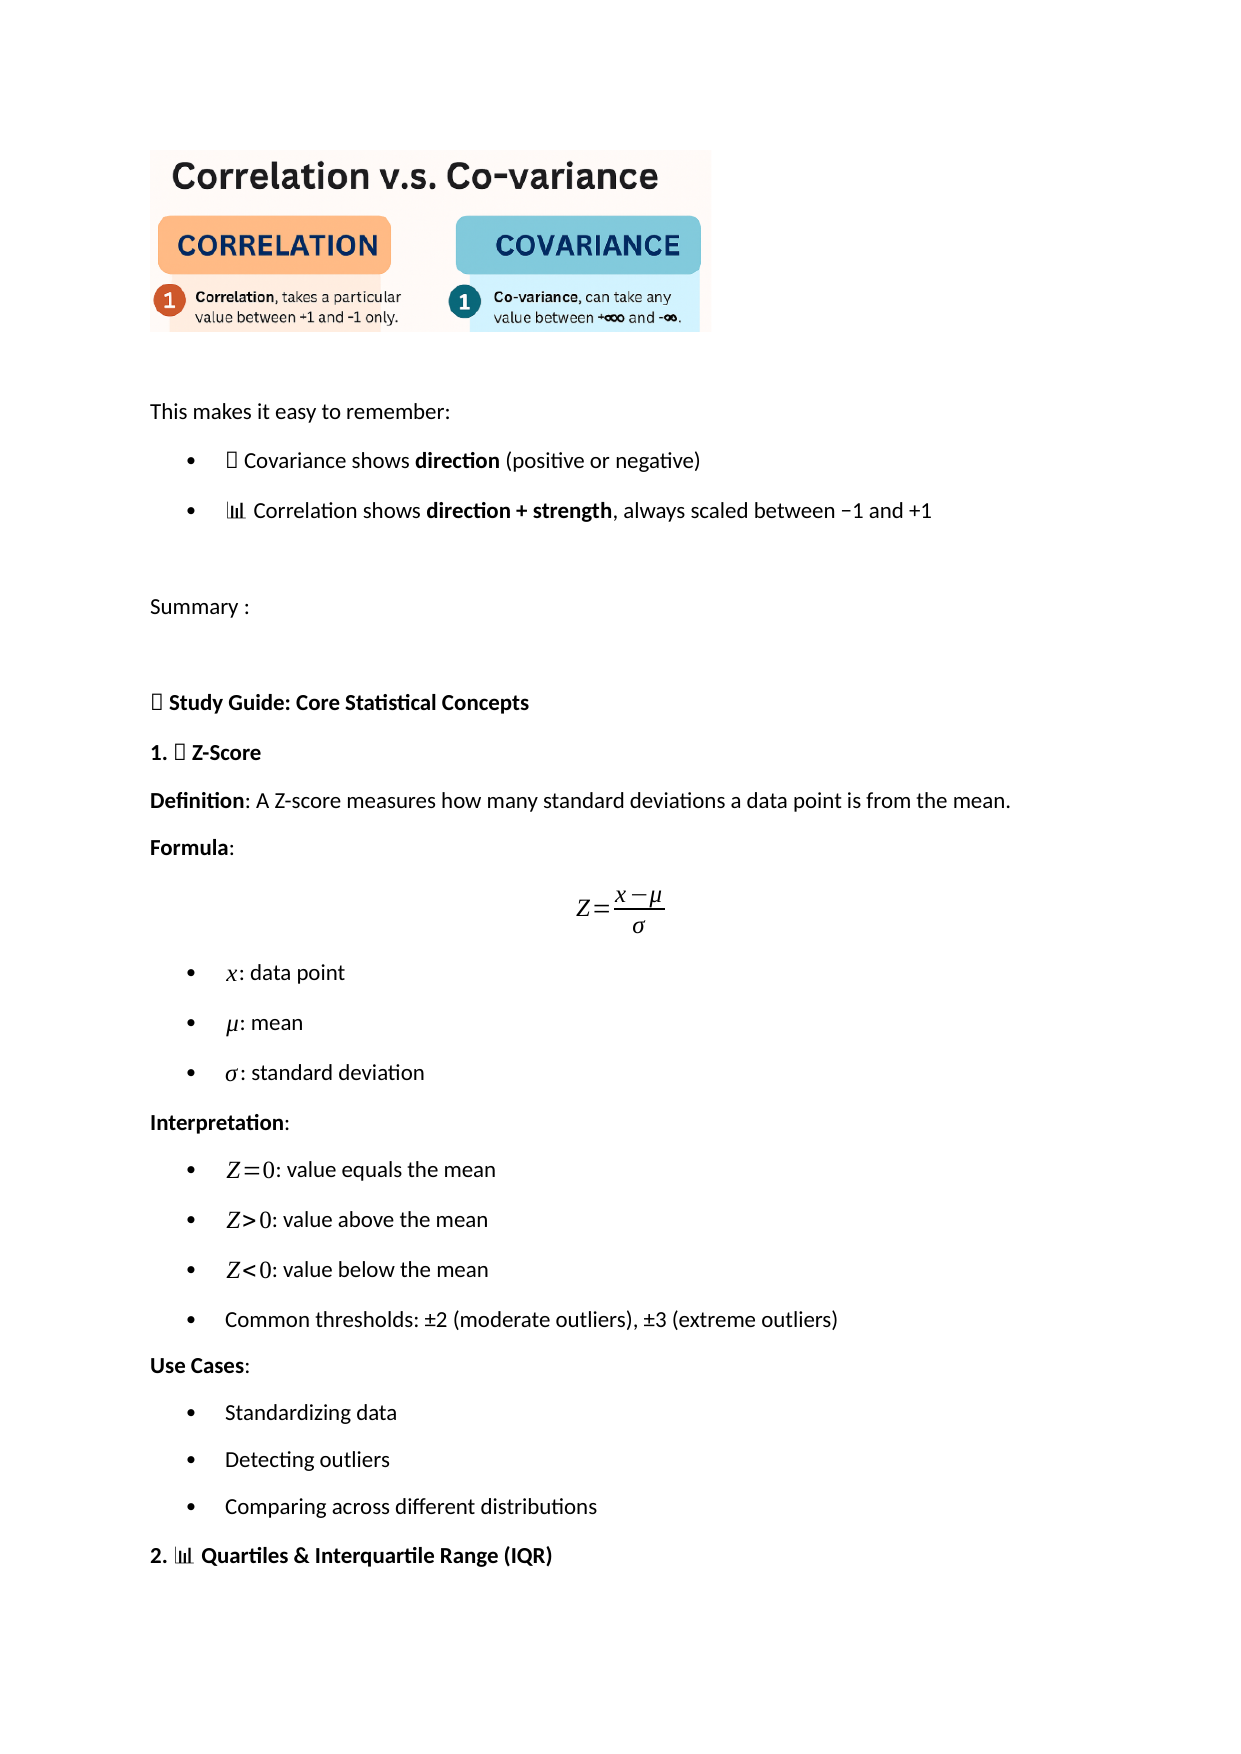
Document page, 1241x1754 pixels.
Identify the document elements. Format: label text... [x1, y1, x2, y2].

text 1. 📏 Z-Score [150, 736, 1090, 767]
list : value below the mean [187, 1255, 1090, 1286]
picture [150, 150, 712, 332]
list Standardizing data [187, 1398, 1090, 1427]
list : value above the mean [187, 1205, 1090, 1236]
list : data point [187, 958, 1090, 989]
text Use Cases: [150, 1352, 1090, 1380]
text Formula: [150, 833, 1090, 861]
text Summary : [150, 592, 1090, 620]
list : standard deviation [187, 1058, 1090, 1089]
text This makes it easy to remember: [150, 397, 1090, 425]
text Definition: A Z-score measures how many standard deviations a data point is from the mean. [150, 786, 1090, 814]
list Comparing across different distributions [187, 1492, 1090, 1520]
list 📊 Correlation shows direction + strength, always scaled between −1 and +1 [187, 494, 1090, 526]
text 📘 Study Guide: Core Statistical Concepts [150, 686, 1090, 717]
list Common thresholds: ±2 (moderate outliers), ±3 (extreme outliers) [187, 1305, 1090, 1333]
list : mean [187, 1008, 1090, 1039]
list 📐 Covariance shows direction (positive or negative) [187, 444, 1090, 475]
list Detecting outliers [187, 1445, 1090, 1473]
text 2. 📊 Quartiles & Interquartile Range (IQR) [150, 1539, 1090, 1570]
text Interpretation: [150, 1108, 1090, 1136]
list : value equals the mean [187, 1155, 1090, 1186]
